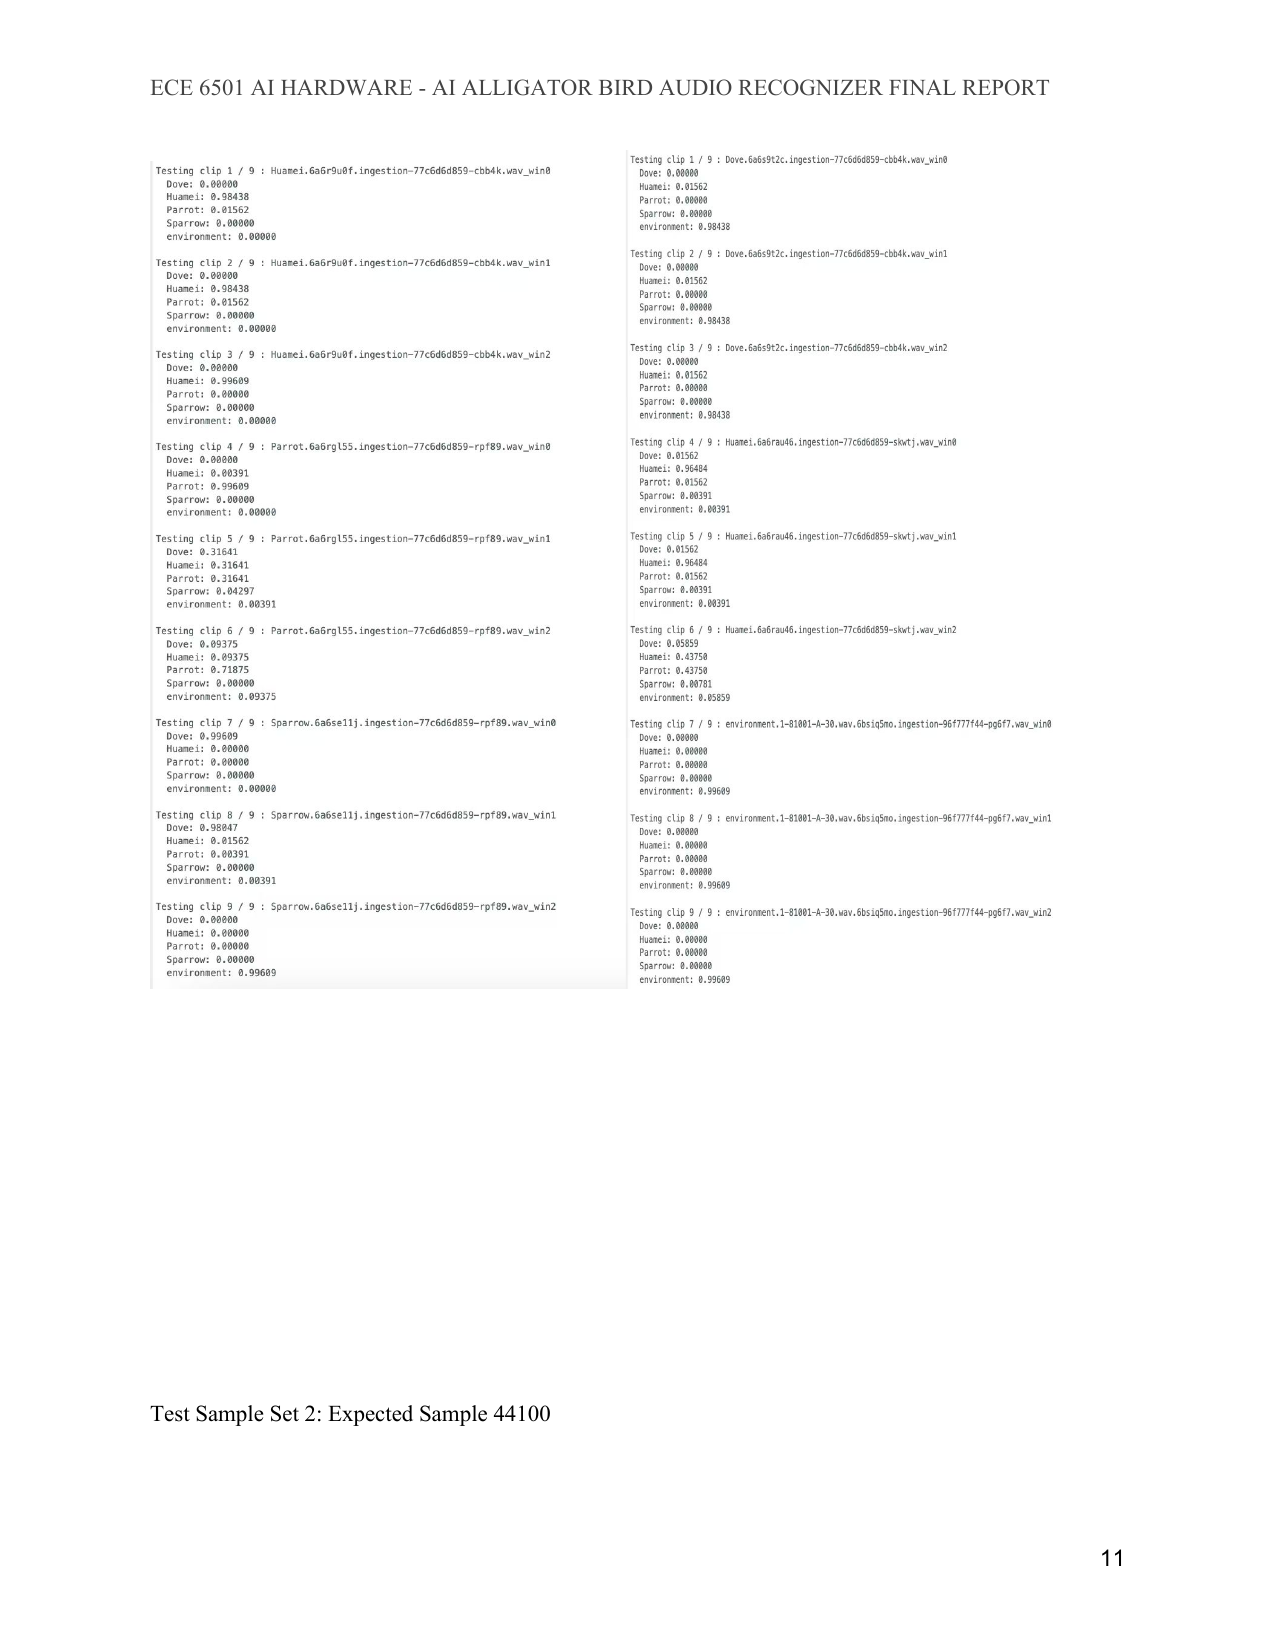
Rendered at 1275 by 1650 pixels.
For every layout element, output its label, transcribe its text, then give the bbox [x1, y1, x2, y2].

text Test Sample Set 2: Expected Sample 44100 [150, 1401, 1125, 1427]
picture [150, 150, 1088, 989]
